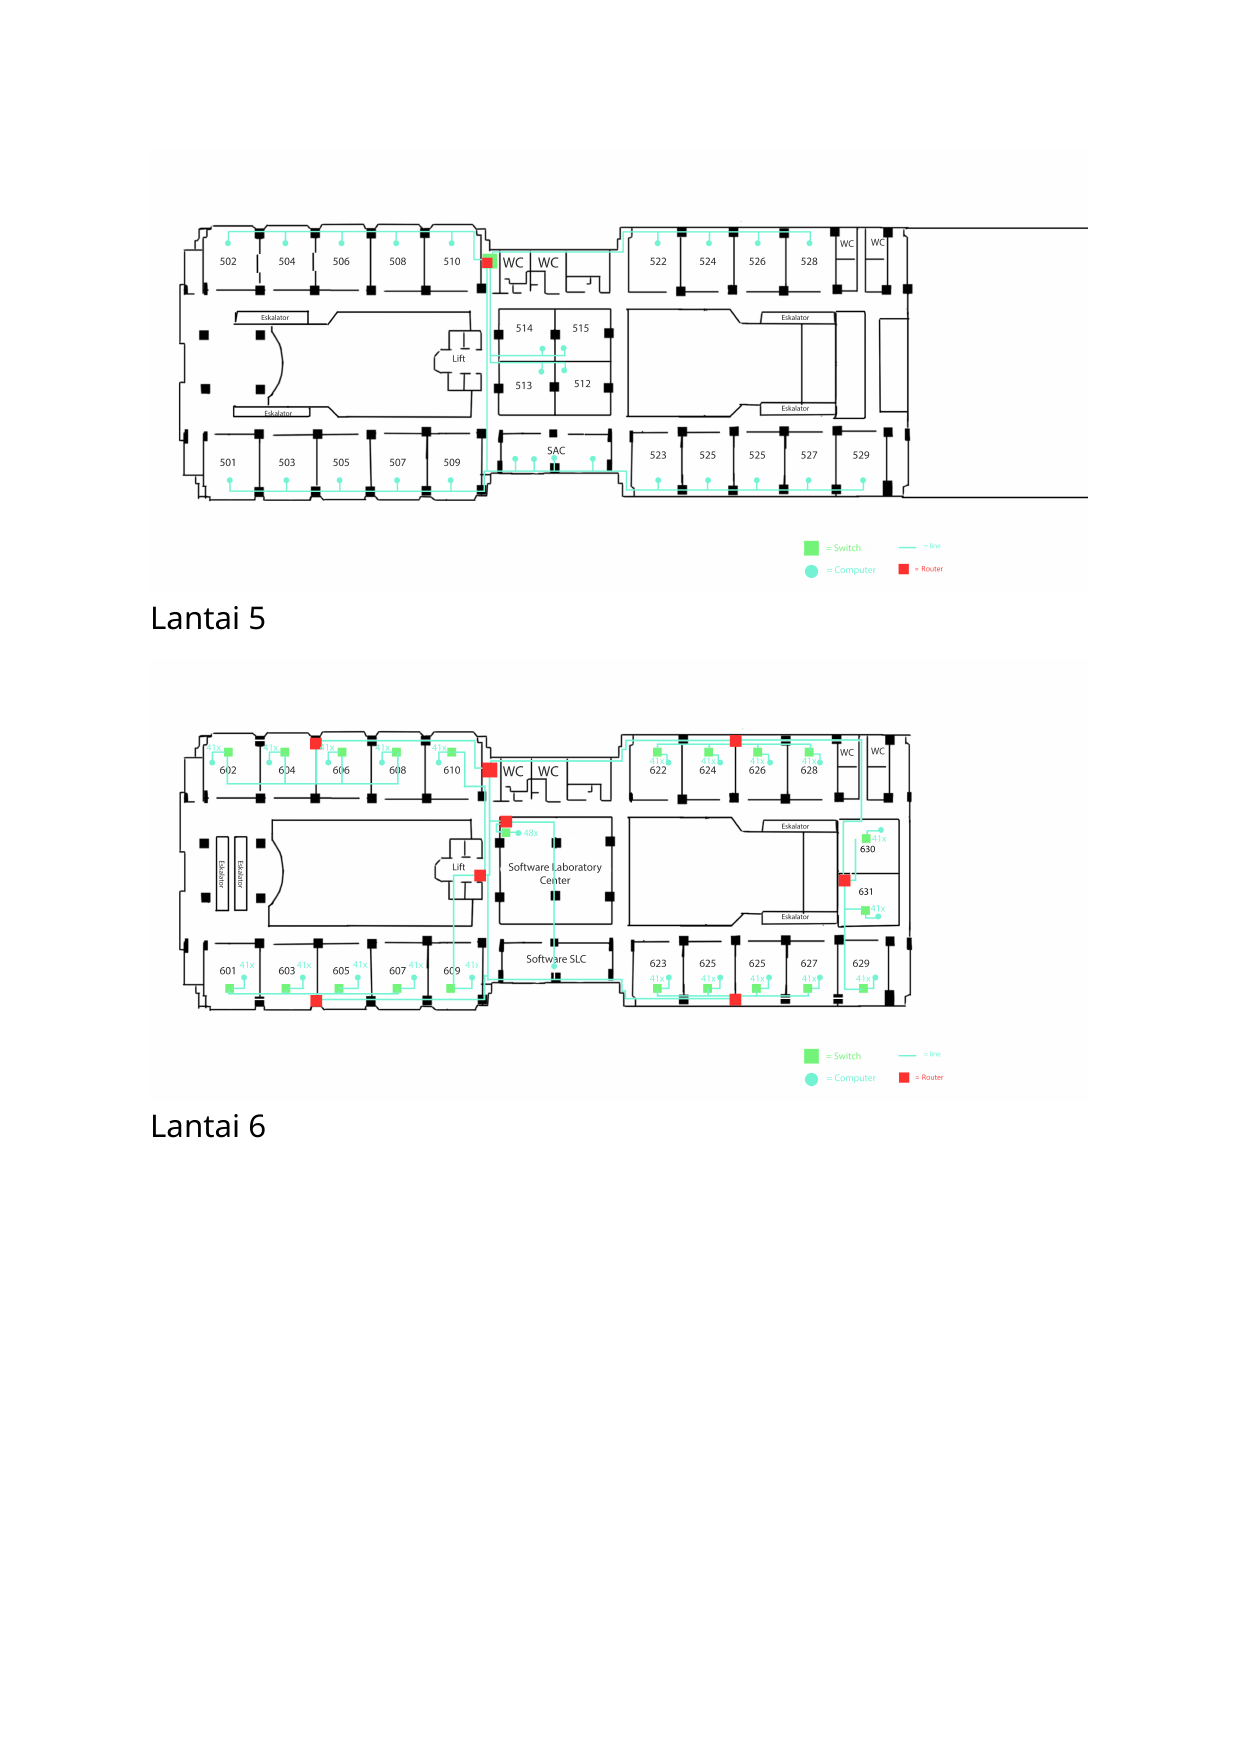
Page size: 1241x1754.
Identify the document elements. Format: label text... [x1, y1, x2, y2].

picture [150, 658, 1088, 1101]
picture [150, 149, 1088, 593]
